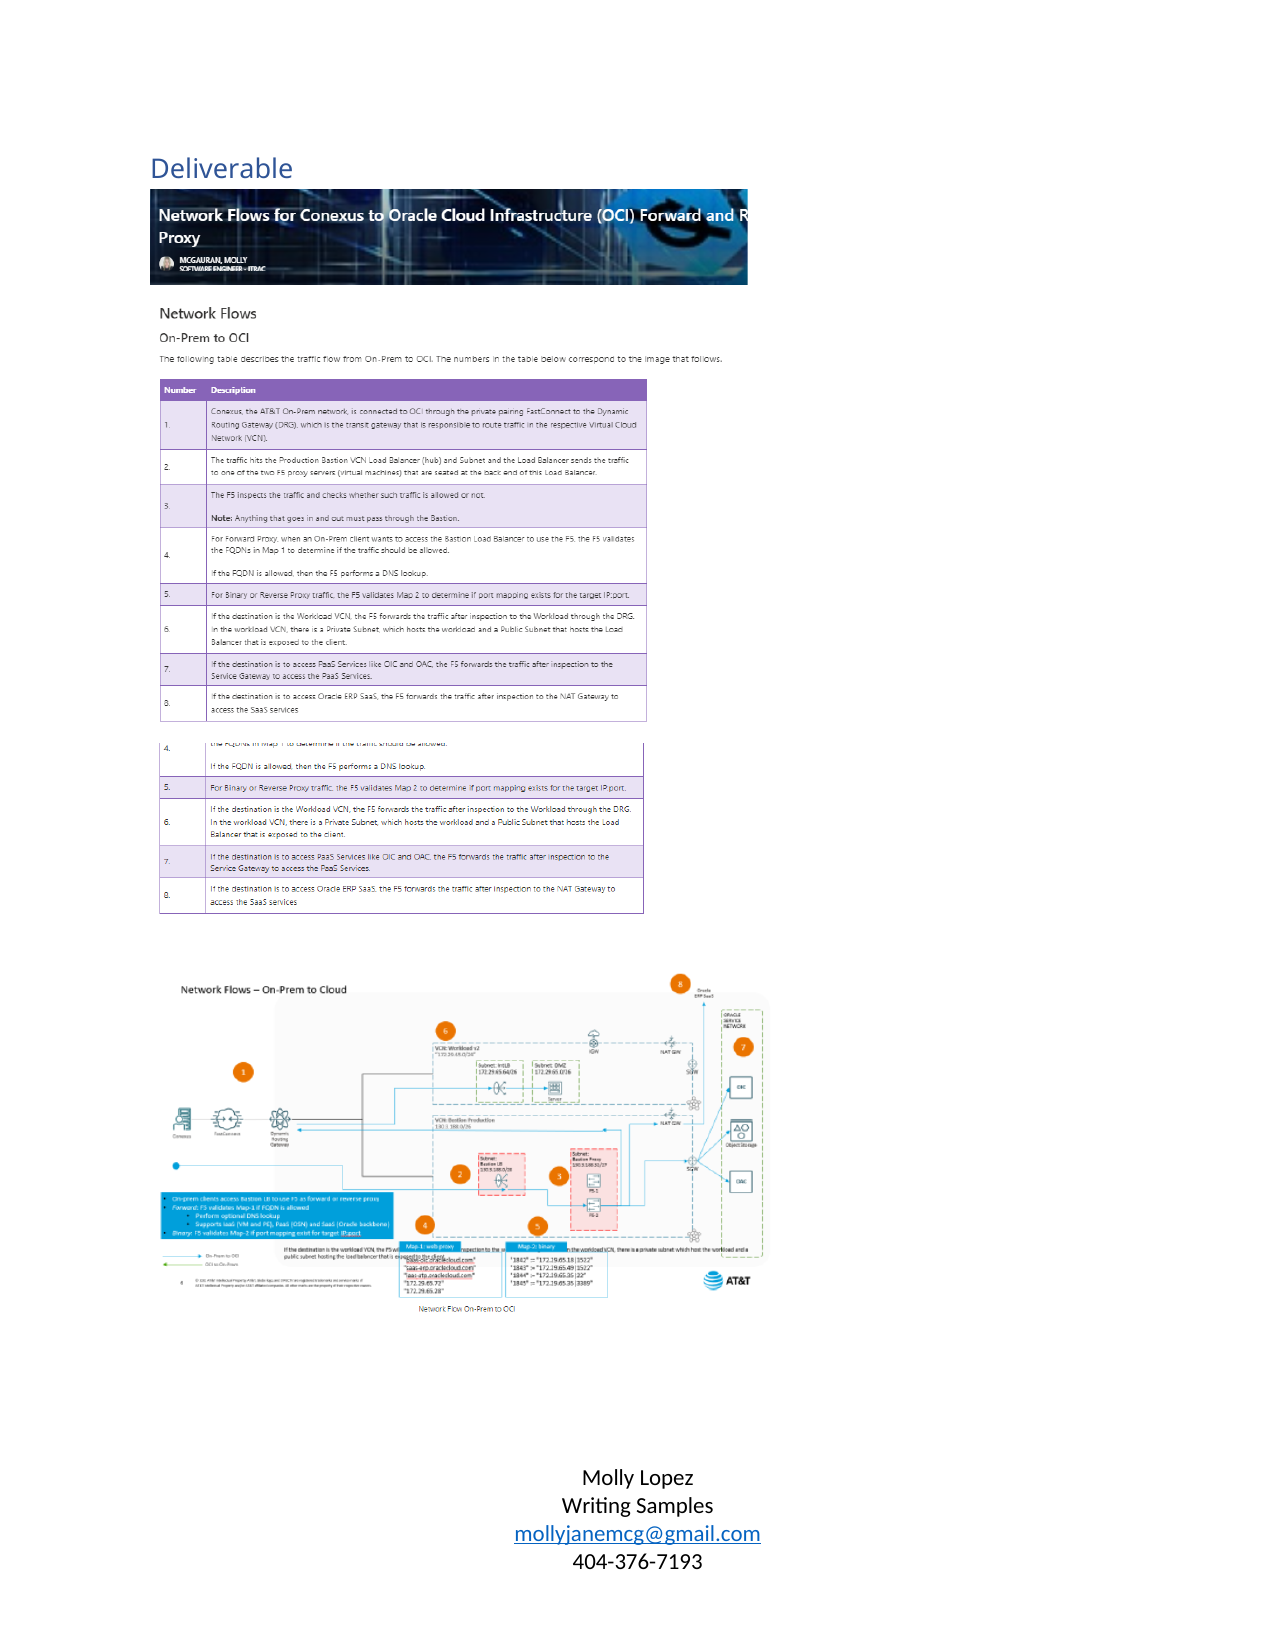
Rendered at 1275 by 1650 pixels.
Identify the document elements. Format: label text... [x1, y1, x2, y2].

subtitle Deliverable [150, 150, 1125, 187]
picture [150, 189, 748, 741]
picture [150, 743, 802, 1330]
